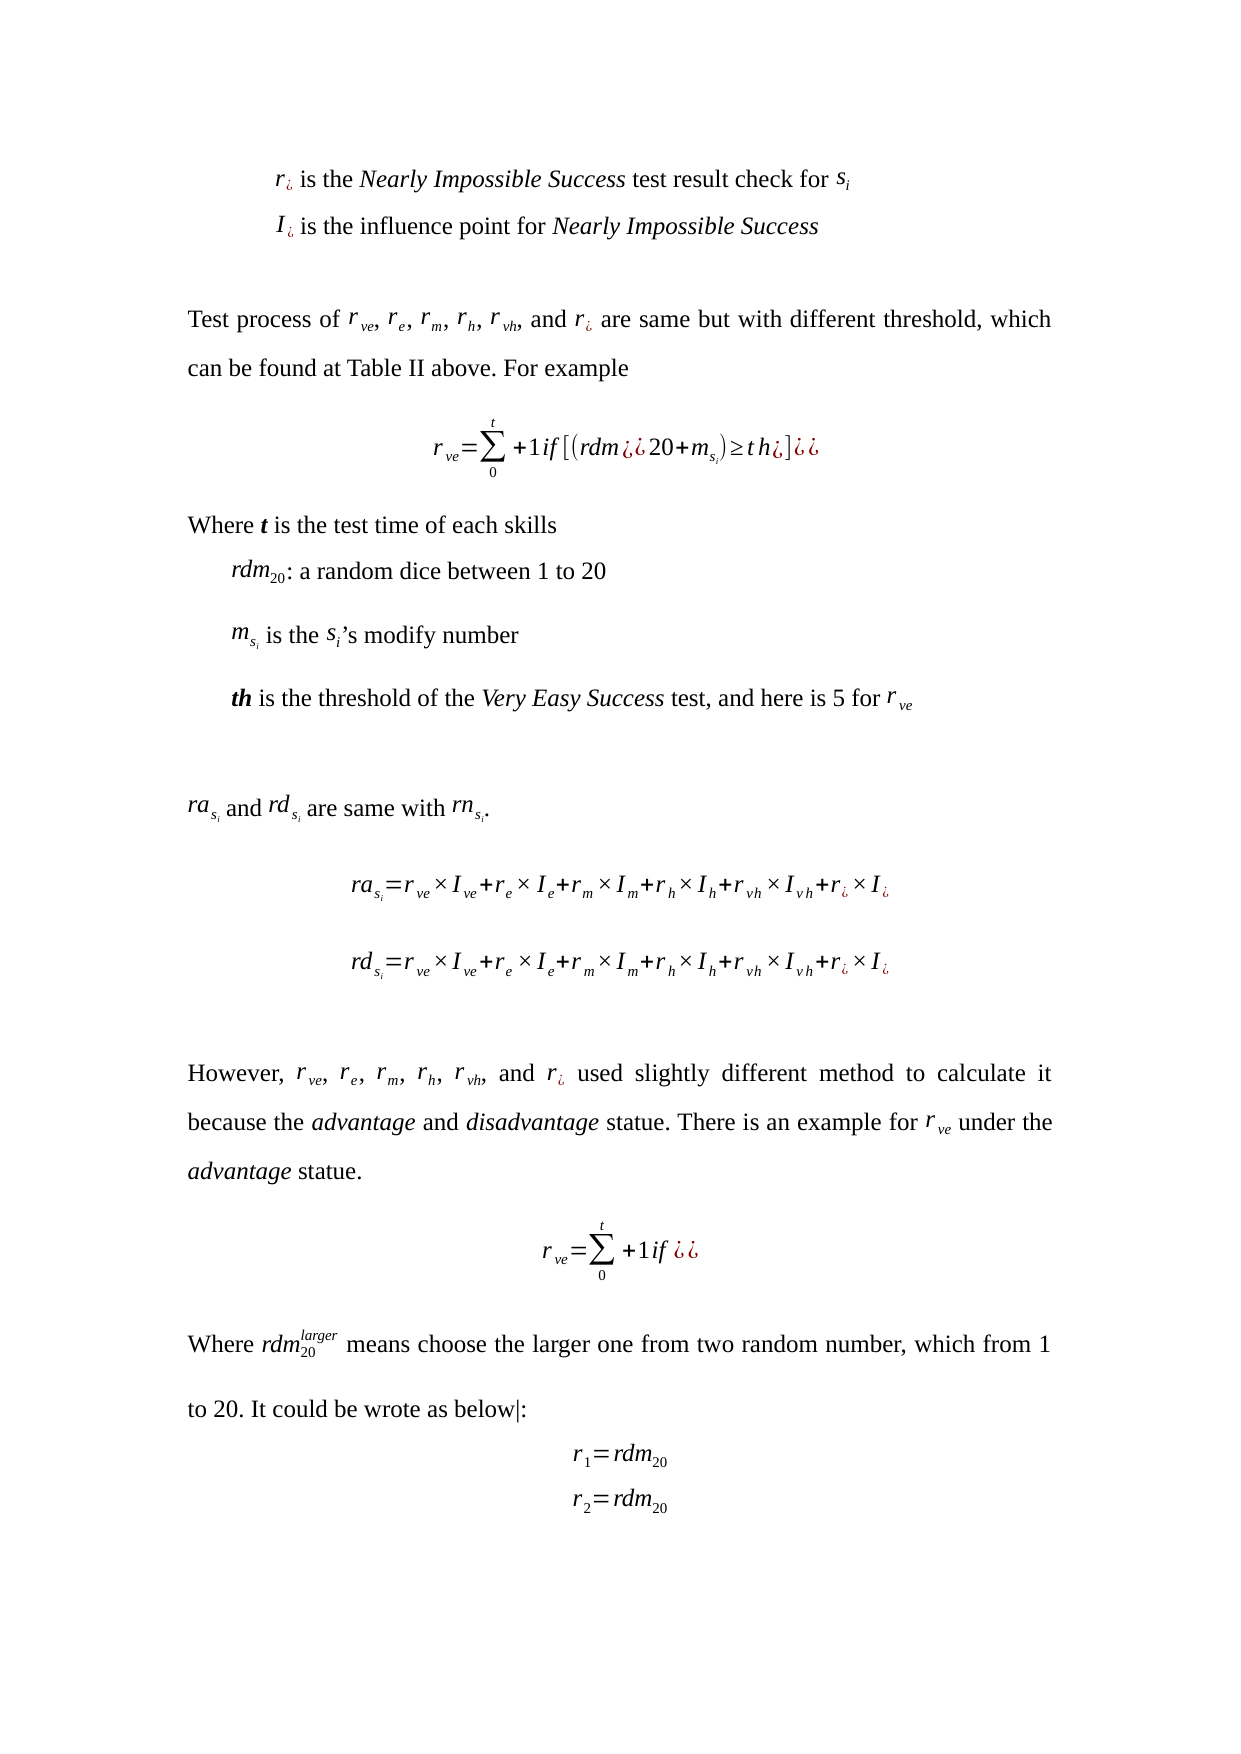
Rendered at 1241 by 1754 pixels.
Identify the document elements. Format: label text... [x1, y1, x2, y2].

text is the Nearly Impossible Success test result check for [231, 162, 1053, 194]
text However, , , , , , and used slightly different method to calculate it because the advantage and disadvantage statue. There is an example for under the advantage statue. [187, 1057, 1053, 1187]
text is the ’s modify number [187, 602, 1053, 667]
text is the influence point for Nearly Impossible Success [187, 209, 1053, 241]
text Where means choose the larger one from two random number, which from 1 to 20. It could be wrote as below|: [187, 1311, 1053, 1425]
text Where t is the test time of each skills [187, 508, 1053, 541]
text Test process of , , , , , and are same but with different threshold, which can be found at Table II above. For example [187, 303, 1053, 384]
text and are same with . [187, 775, 1053, 840]
text : a random dice between 1 to 20 [187, 555, 1053, 588]
text th is the threshold of the Very Easy Success test, and here is 5 for [187, 681, 1053, 714]
